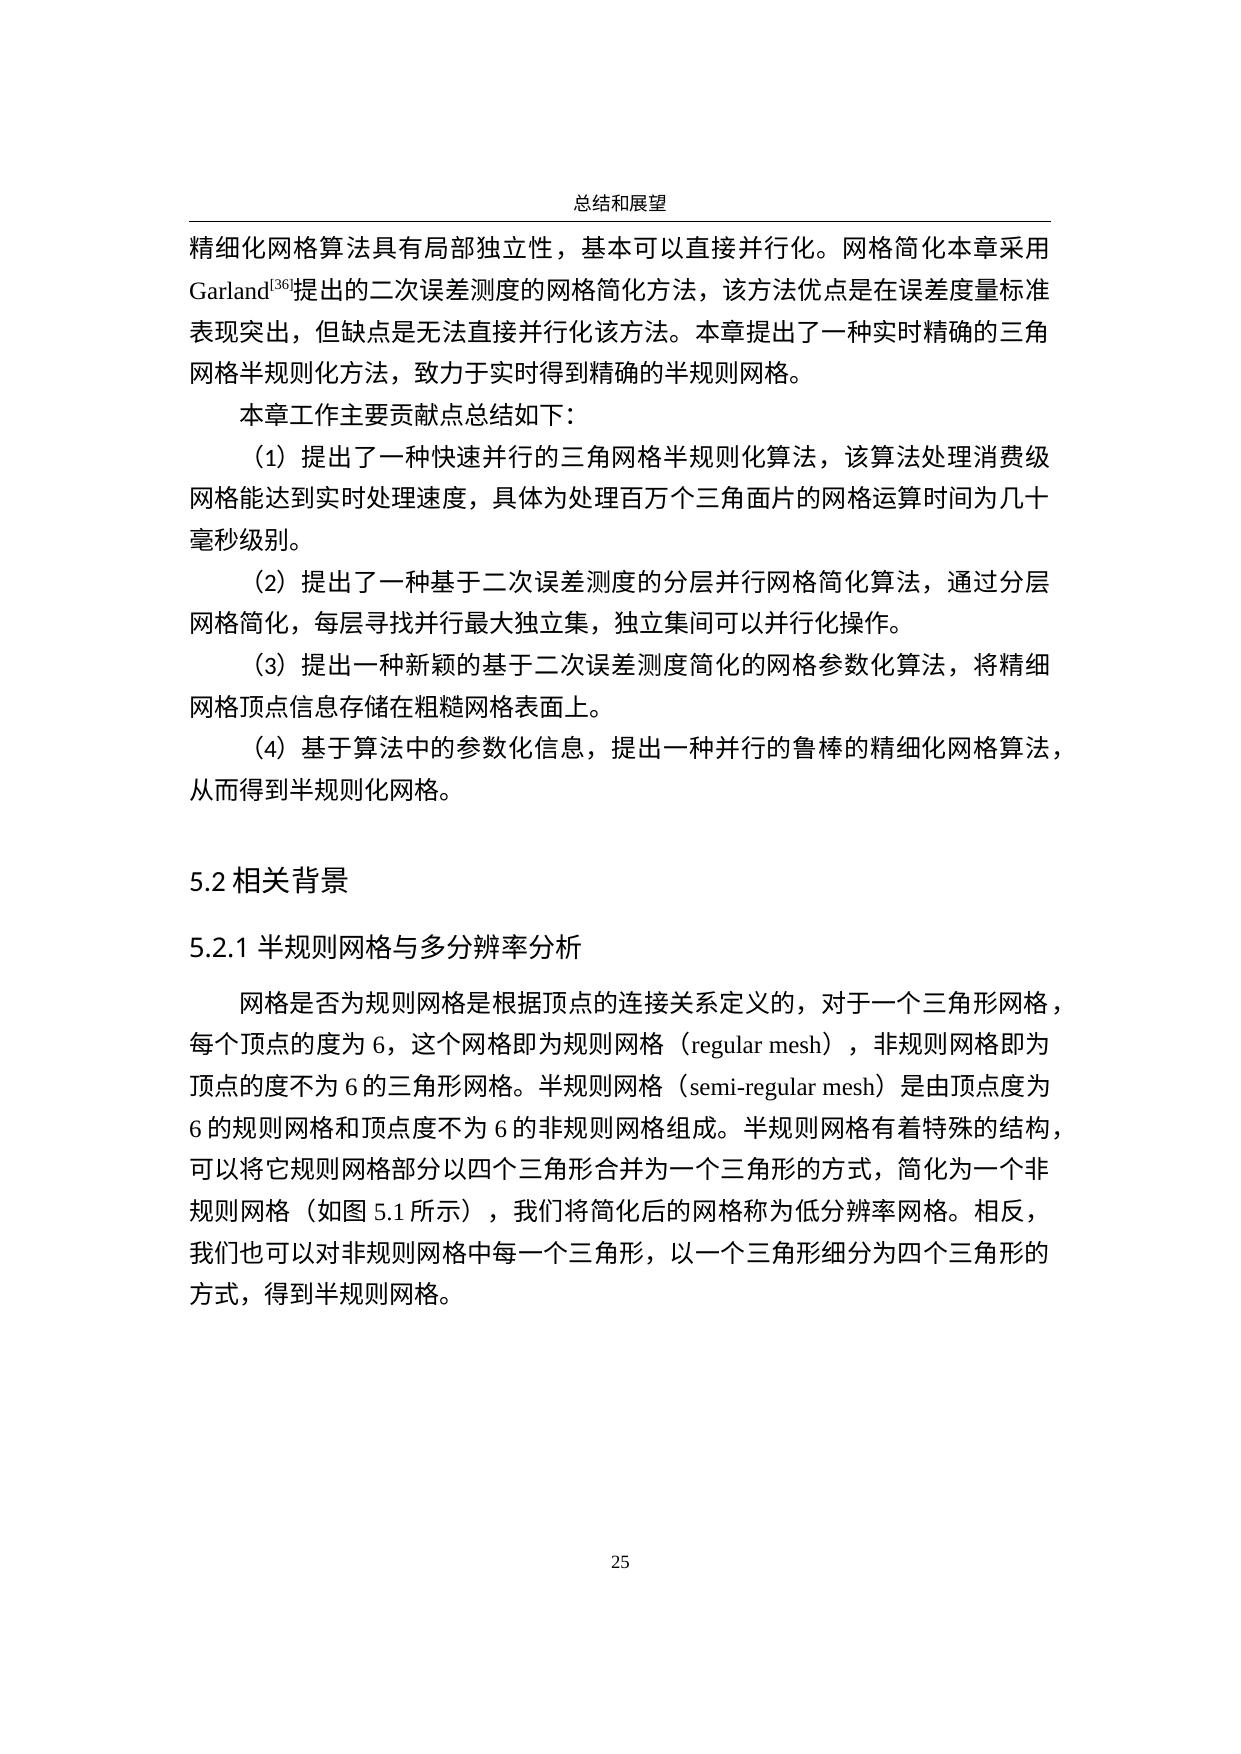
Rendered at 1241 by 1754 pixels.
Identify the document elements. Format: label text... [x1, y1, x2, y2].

list 提出一种新颖的基于二次误差测度简化的网格参数化算法，将精细网格顶点信息存储在粗糙网格表面上。 [189, 641, 1051, 724]
text 网格是否为规则网格是根据顶点的连接关系定义的，对于一个三角形网格，每个顶点的度为6，这个网格即为规则网格（regular mesh），非规则网格即为顶点的度不为6的三角形网格。半规则网格（semi-regular mesh）是由顶点度为6的规则网格和顶点度不为6的非规则网格组成。半规则网格有着特殊的结构，可以将它规则网格部分以四个三角形合并为一个三角形的方式，简化为一个非规则网格（如图5.1所示），我们将简化后的网格称为低分辨率网格。相反，我们也可以对非规则网格中每一个三角形，以一个三角形细分为四个三角形的方式，得到半规则网格。 [189, 979, 1051, 1312]
list 提出了一种快速并行的三角网格半规则化算法，该算法处理消费级网格能达到实时处理速度，具体为处理百万个三角面片的网格运算时间为几十毫秒级别。 [189, 433, 1051, 558]
list 基于算法中的参数化信息，提出一种并行的鲁棒的精细化网格算法，从而得到半规则化网格。 [189, 724, 1051, 808]
list 提出了一种基于二次误差测度的分层并行网格简化算法，通过分层网格简化，每层寻找并行最大独立集，独立集间可以并行化操作。 [189, 558, 1051, 641]
text 本章工作主要贡献点总结如下： [189, 391, 1051, 433]
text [189, 224, 1051, 391]
text 相关背景 [189, 858, 1051, 899]
text 半规则网格与多分辨率分析 [189, 924, 1051, 966]
